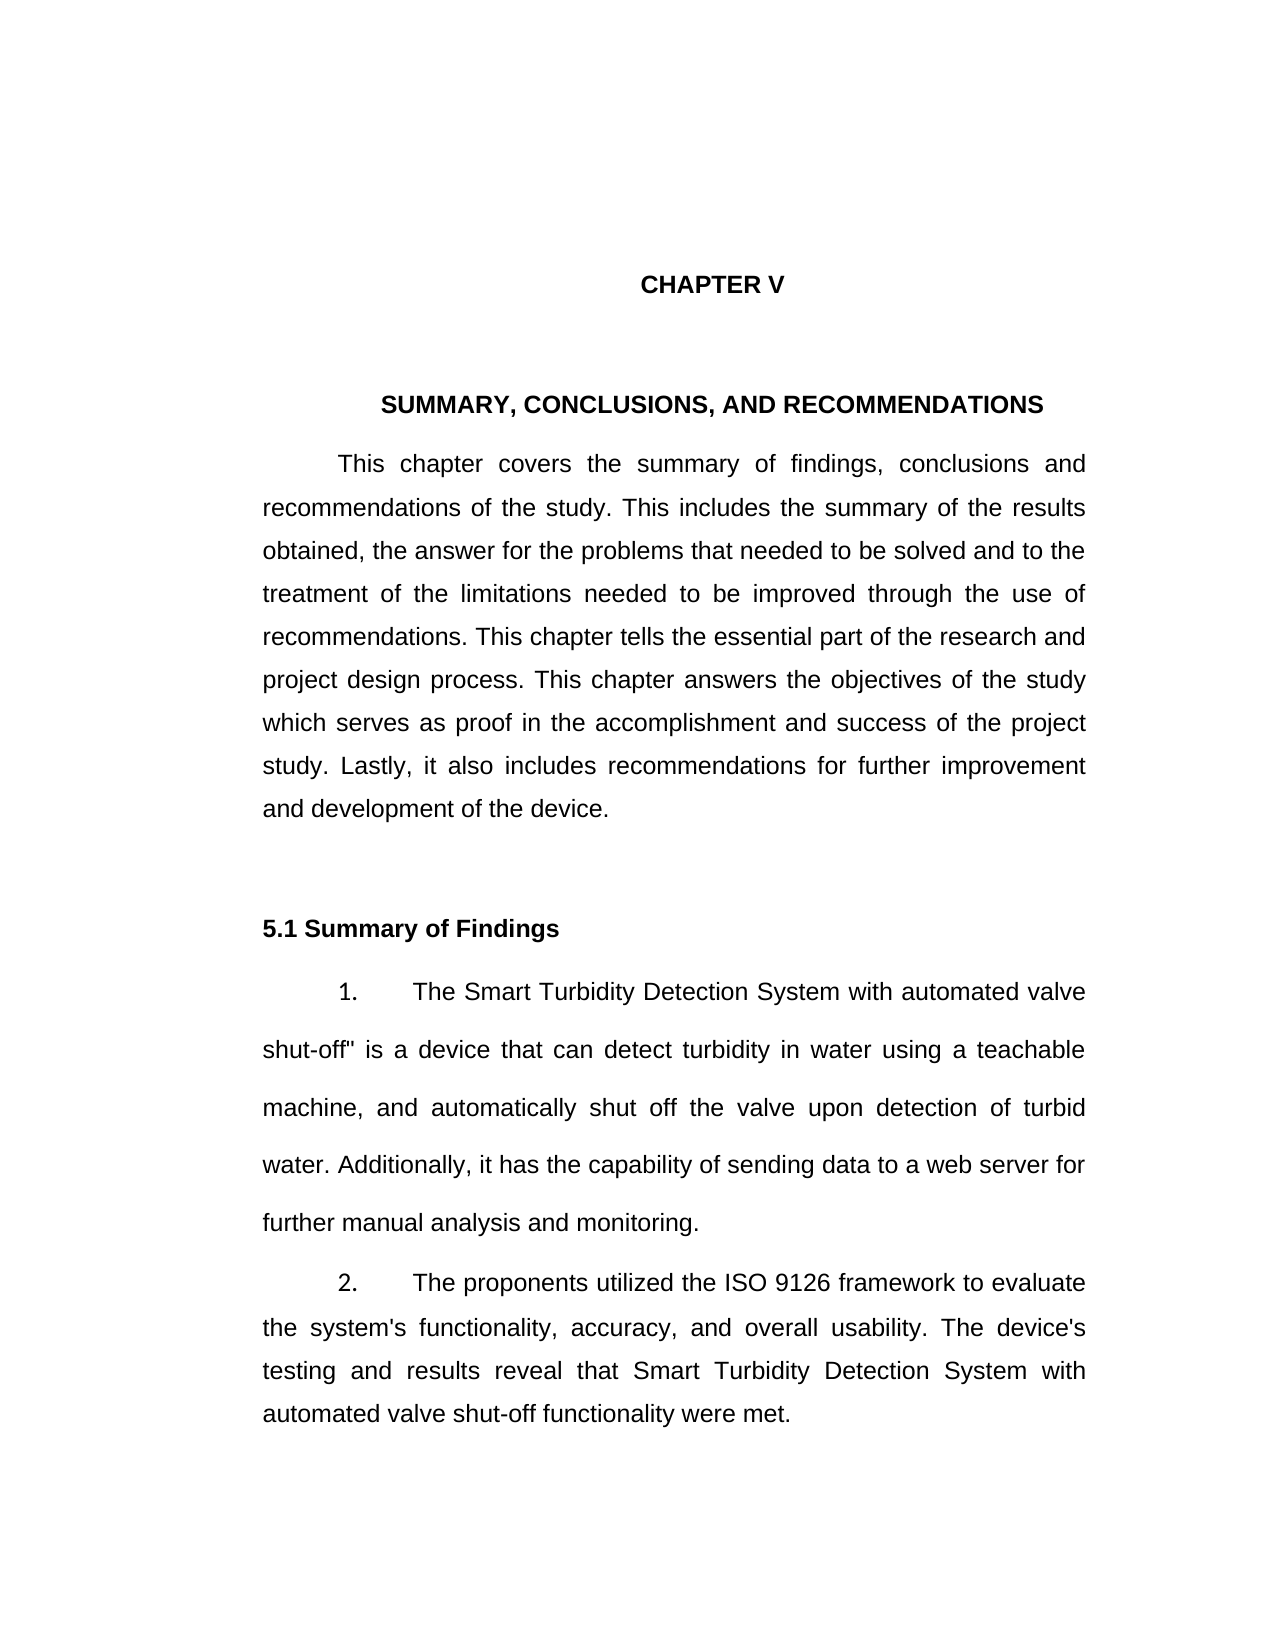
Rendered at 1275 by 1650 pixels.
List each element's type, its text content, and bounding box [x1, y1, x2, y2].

list The proponents utilized the ISO 9126 framework to evaluate the system's functionality, accuracy, and overall usability. The device's testing and results reveal that Smart Turbidity Detection System with automated valve shut-off functionality were met. [262, 1266, 1087, 1428]
text This chapter covers the summary of findings, conclusions and recommendations of the study. This includes the summary of the results obtained, the answer for the problems that needed to be solved and to the treatment of the limitations needed to be improved through the use of recommendations. This chapter tells the essential part of the research and project design process. This chapter answers the objectives of the study which serves as proof in the accomplishment and success of the project study. Lastly, it also includes recommendations for further improvement and development of the device. [262, 449, 1087, 823]
list The Smart Turbidity Detection System with automated valve shut-off" is a device that can detect turbidity in water using a teachable machine, and automatically shut off the valve upon detection of turbid water. Additionally, it has the capability of sending data to a web server for further manual analysis and monitoring. [262, 974, 1087, 1237]
text 5.1 Summary of Findings [262, 914, 1087, 943]
text SUMMARY, CONCLUSIONS, AND RECOMMENDATIONS [262, 389, 1087, 418]
text CHAPTER V [262, 270, 1087, 299]
